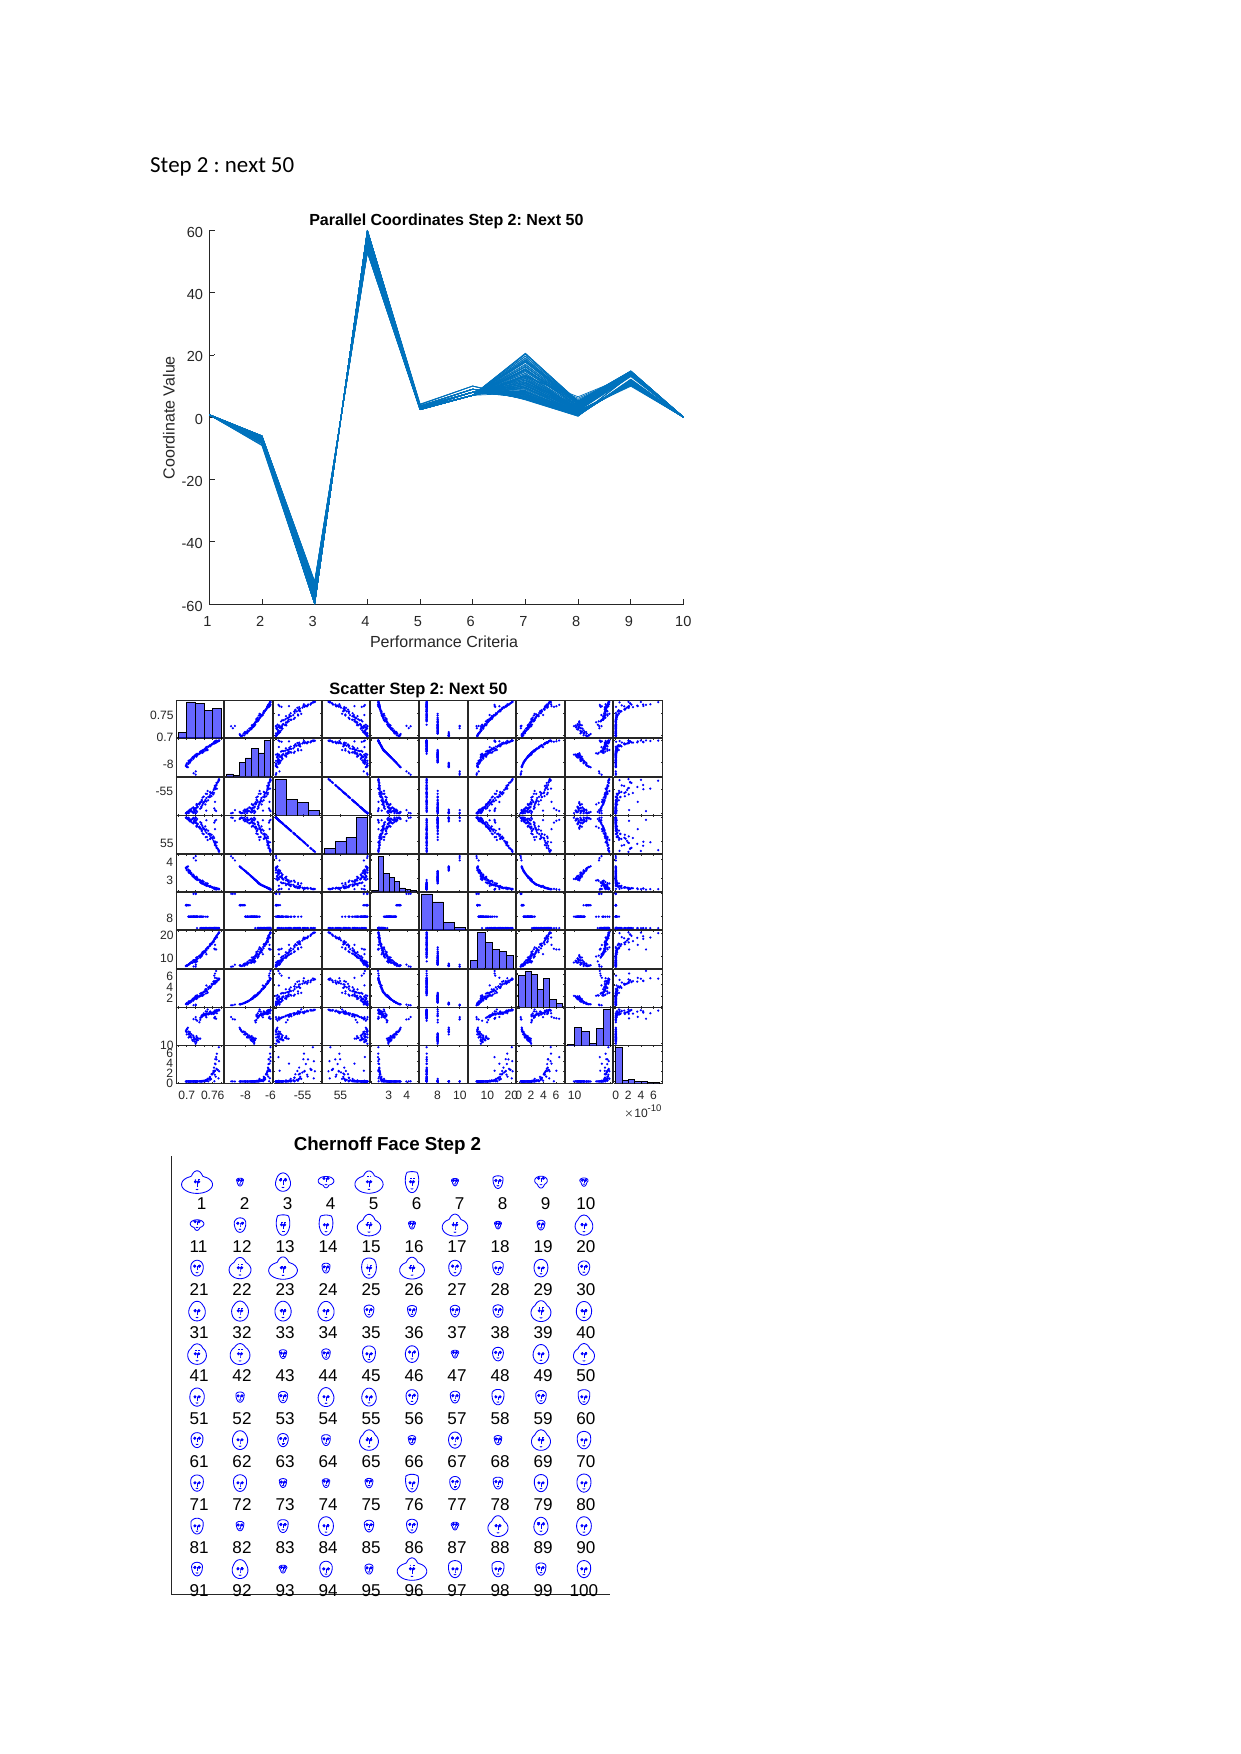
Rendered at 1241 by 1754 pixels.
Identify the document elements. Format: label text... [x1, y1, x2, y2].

text Step 2 : next 50 [150, 150, 1090, 178]
